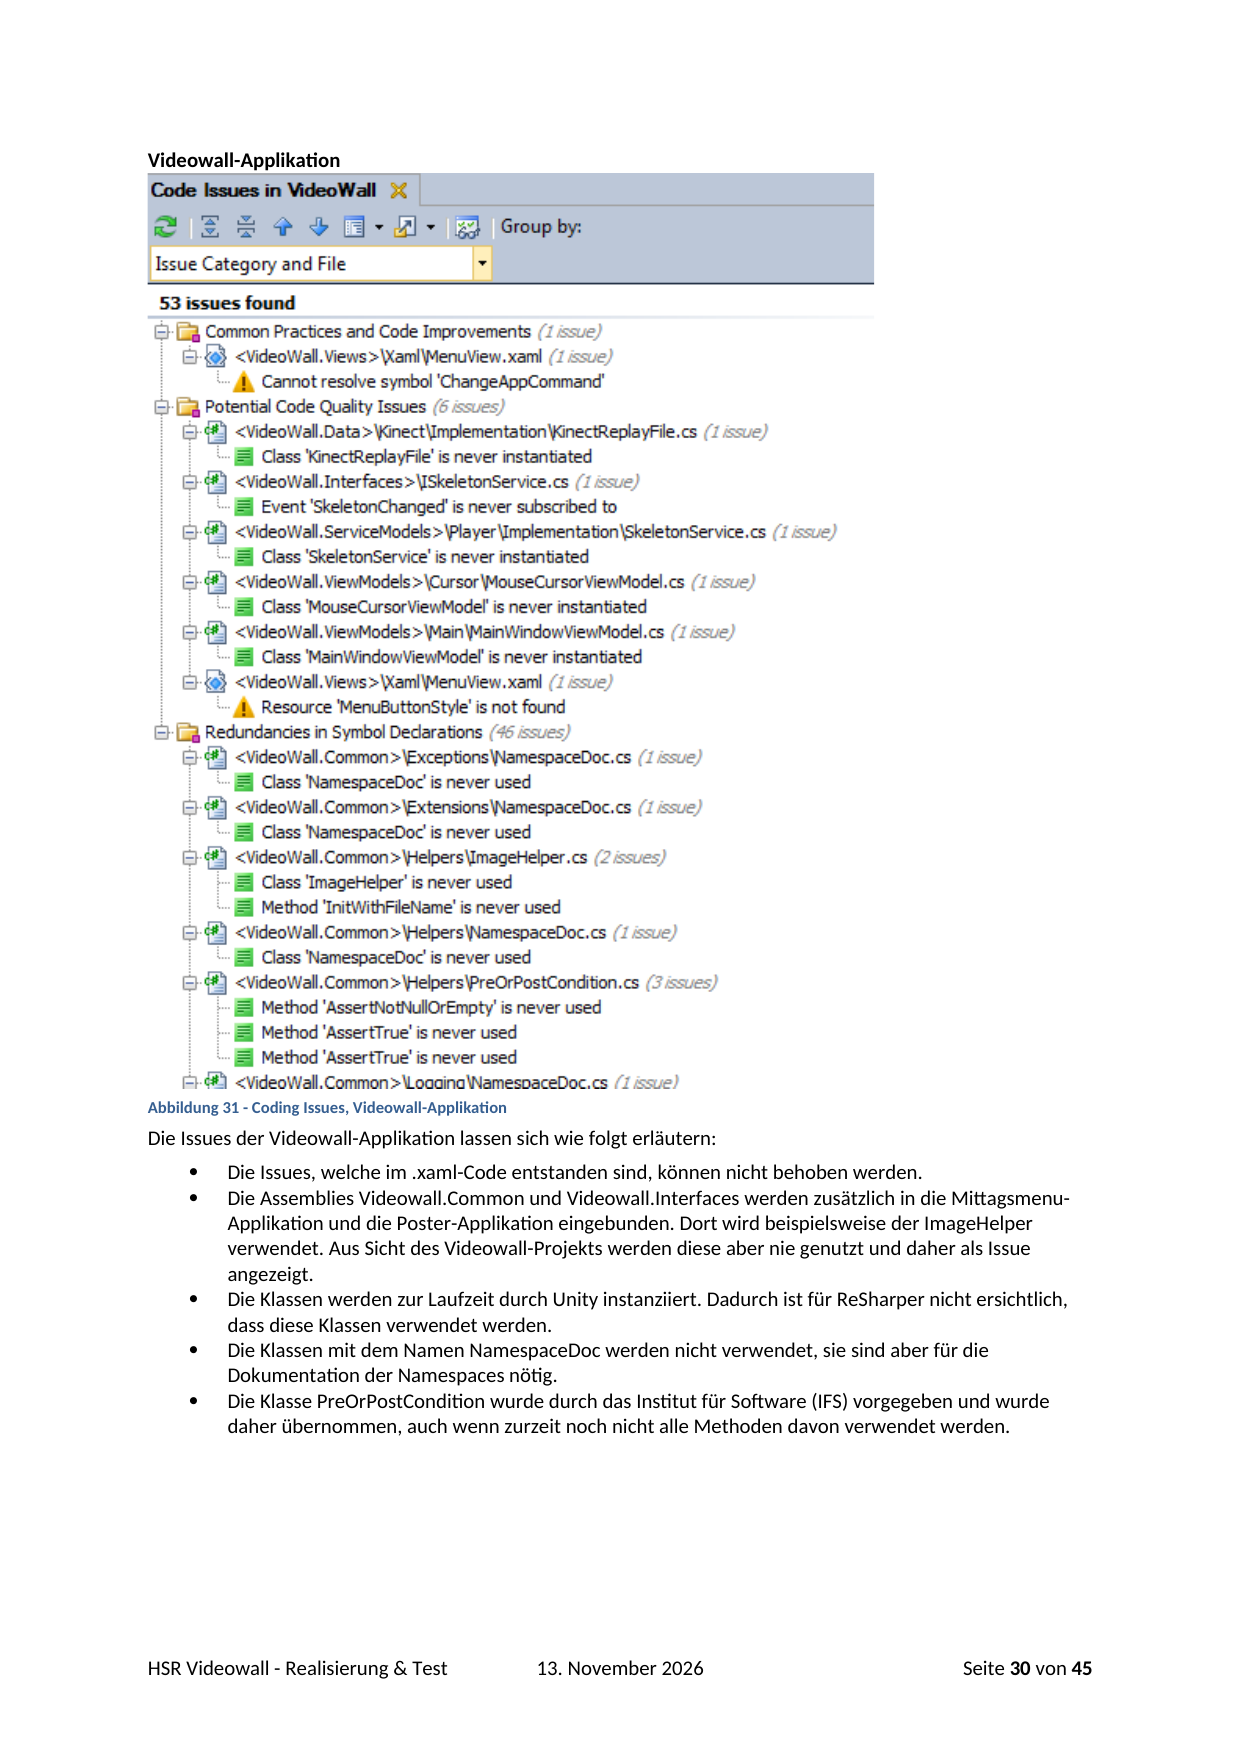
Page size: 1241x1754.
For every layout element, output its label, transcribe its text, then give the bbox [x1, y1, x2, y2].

list Die Klassen werden zur Laufzeit durch Unity instanziiert. Dadurch ist für ReSharper nicht ersichtlich, dass diese Klassen verwendet werden. [190, 1286, 1093, 1337]
list Die Klassen mit dem Namen NamespaceDoc werden nicht verwendet, sie sind aber für die Dokumentation der Namespaces nötig. [190, 1337, 1093, 1388]
picture [147, 173, 875, 1089]
list Die Issues, welche im .xaml-Code entstanden sind, können nicht behoben werden. [190, 1159, 1093, 1185]
text Die Issues der Videowall-Applikation lassen sich wie folgt erläutern: [148, 1126, 1093, 1151]
list Die Assemblies Videowall.Common und Videowall.Interfaces werden zusätzlich in die Mittagsmenu-Applikation und die Poster-Applikation eingebunden. Dort wird beispielsweise der ImageHelper verwendet. Aus Sicht des Videowall-Projekts werden diese aber nie genutzt und daher als Issue angezeigt. [190, 1185, 1093, 1286]
list Die Klasse PreOrPostCondition wurde durch das Institut für Software (IFS) vorgegeben und wurde daher übernommen, auch wenn zurzeit noch nicht alle Methoden davon verwendet werden. [190, 1388, 1093, 1439]
